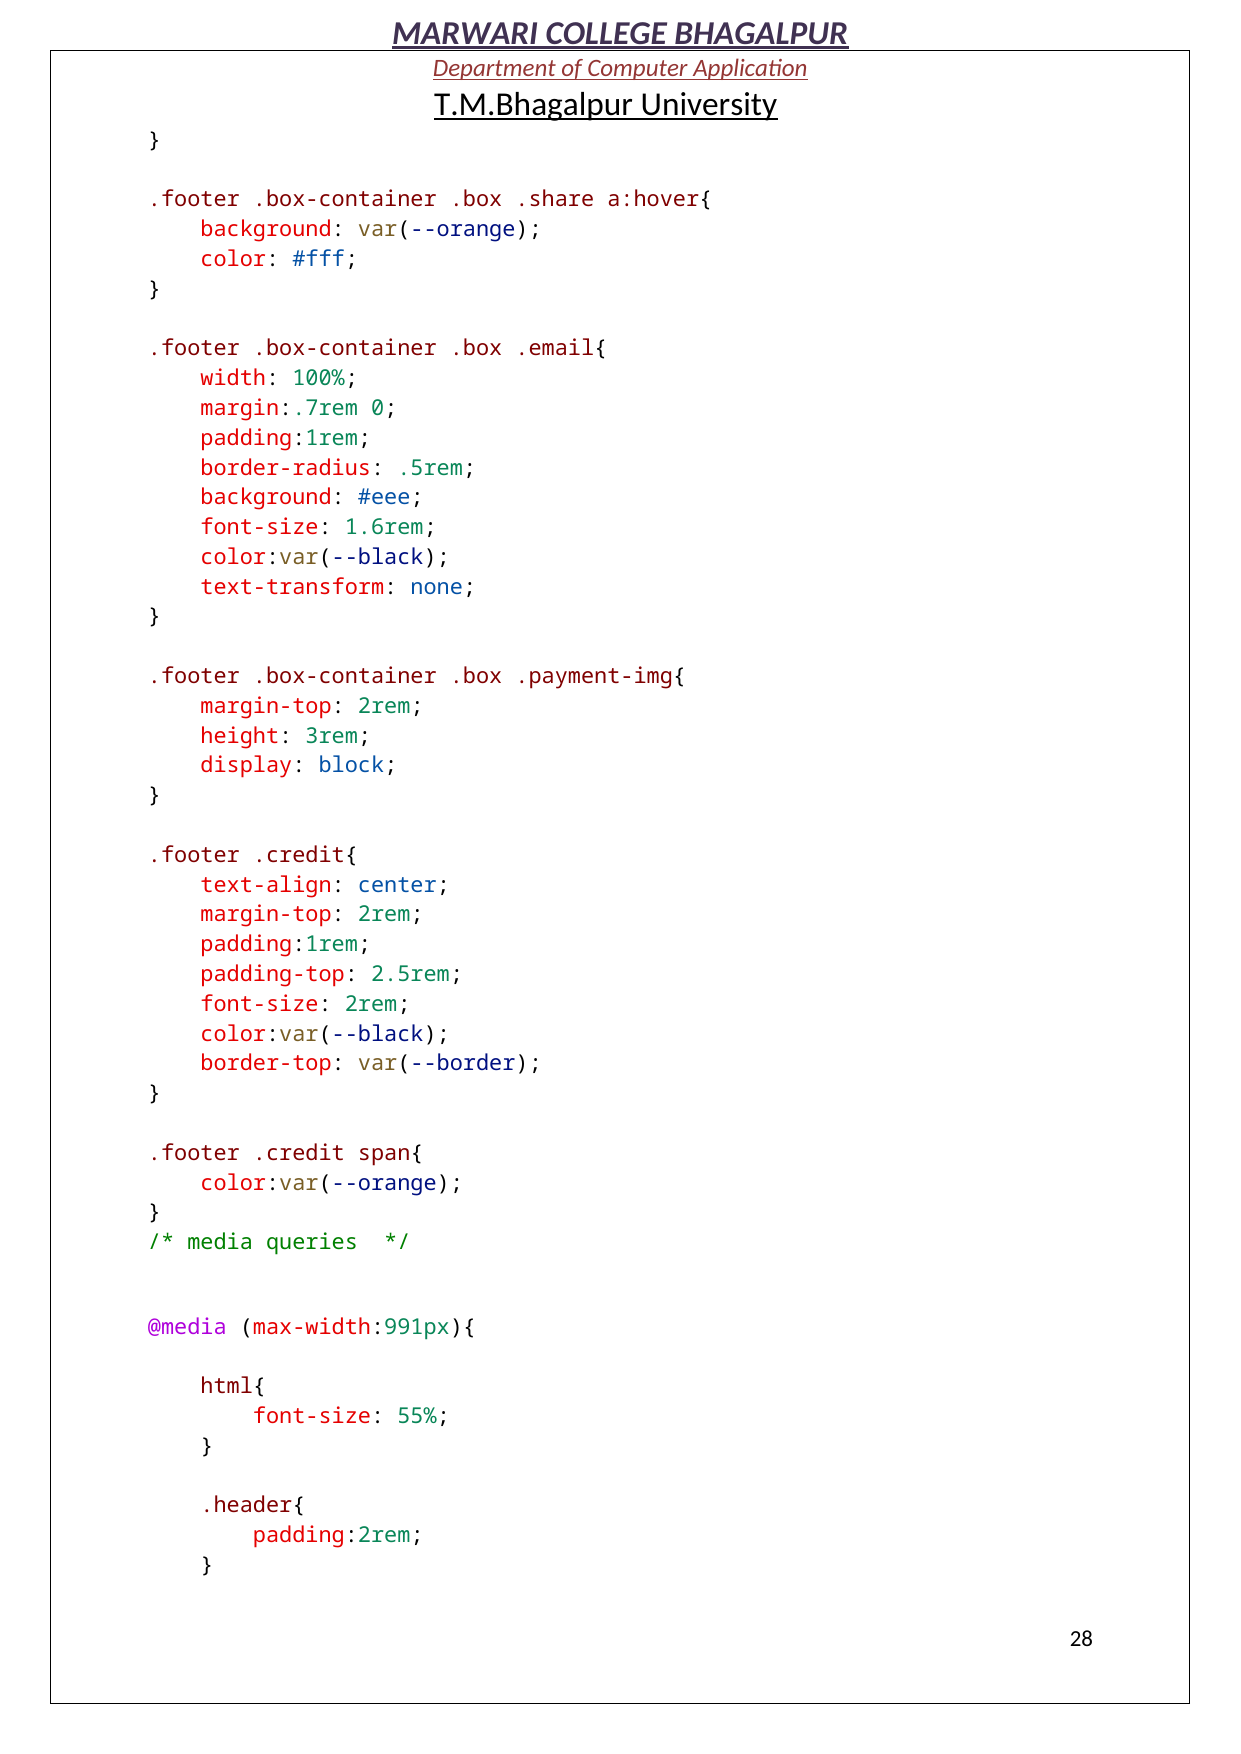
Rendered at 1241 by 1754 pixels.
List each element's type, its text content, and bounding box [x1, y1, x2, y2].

text padding:1rem; [148, 928, 1093, 958]
text .footer .box-container .box .email{ [148, 332, 1093, 362]
text .footer .credit{ [148, 839, 1093, 868]
text font-size: 1.6rem; [148, 511, 1093, 541]
text margin-top: 2rem; [148, 898, 1093, 928]
text padding-top: 2.5rem; [148, 958, 1093, 988]
text } [148, 1196, 1093, 1226]
text padding:2rem; [148, 1519, 1093, 1549]
text html{ [148, 1370, 1093, 1400]
text /* media queries */ [148, 1226, 1093, 1256]
text color:var(--orange); [148, 1166, 1093, 1196]
text width: 100%; [148, 362, 1093, 392]
text text-align: center; [148, 868, 1093, 898]
text margin-top: 2rem; [148, 690, 1093, 719]
text height: 3rem; [148, 719, 1093, 749]
text padding:1rem; [148, 422, 1093, 451]
text .footer .box-container .box .payment-img{ [148, 660, 1093, 690]
text .header{ [148, 1489, 1093, 1519]
text } [148, 273, 1093, 302]
text border-radius: .5rem; [148, 451, 1093, 481]
text background: #eee; [148, 481, 1093, 511]
text } [148, 600, 1093, 630]
text .footer .box-container .box .share a:hover{ [148, 183, 1093, 213]
text text-transform: none; [148, 571, 1093, 600]
text } [148, 1549, 1093, 1579]
text } [148, 1077, 1093, 1107]
text display: block; [148, 749, 1093, 779]
text } [148, 1430, 1093, 1459]
text } [148, 779, 1093, 809]
text color: #fff; [148, 243, 1093, 273]
text color:var(--black); [148, 541, 1093, 571]
text background: var(--orange); [148, 213, 1093, 243]
text border-top: var(--border); [148, 1047, 1093, 1077]
text margin:.7rem 0; [148, 392, 1093, 422]
text .footer .credit span{ [148, 1137, 1093, 1166]
text } [148, 124, 1093, 153]
text @media (max-width:991px){ [148, 1311, 1093, 1340]
text font-size: 2rem; [148, 988, 1093, 1017]
text font-size: 55%; [148, 1400, 1093, 1430]
text color:var(--black); [148, 1017, 1093, 1047]
